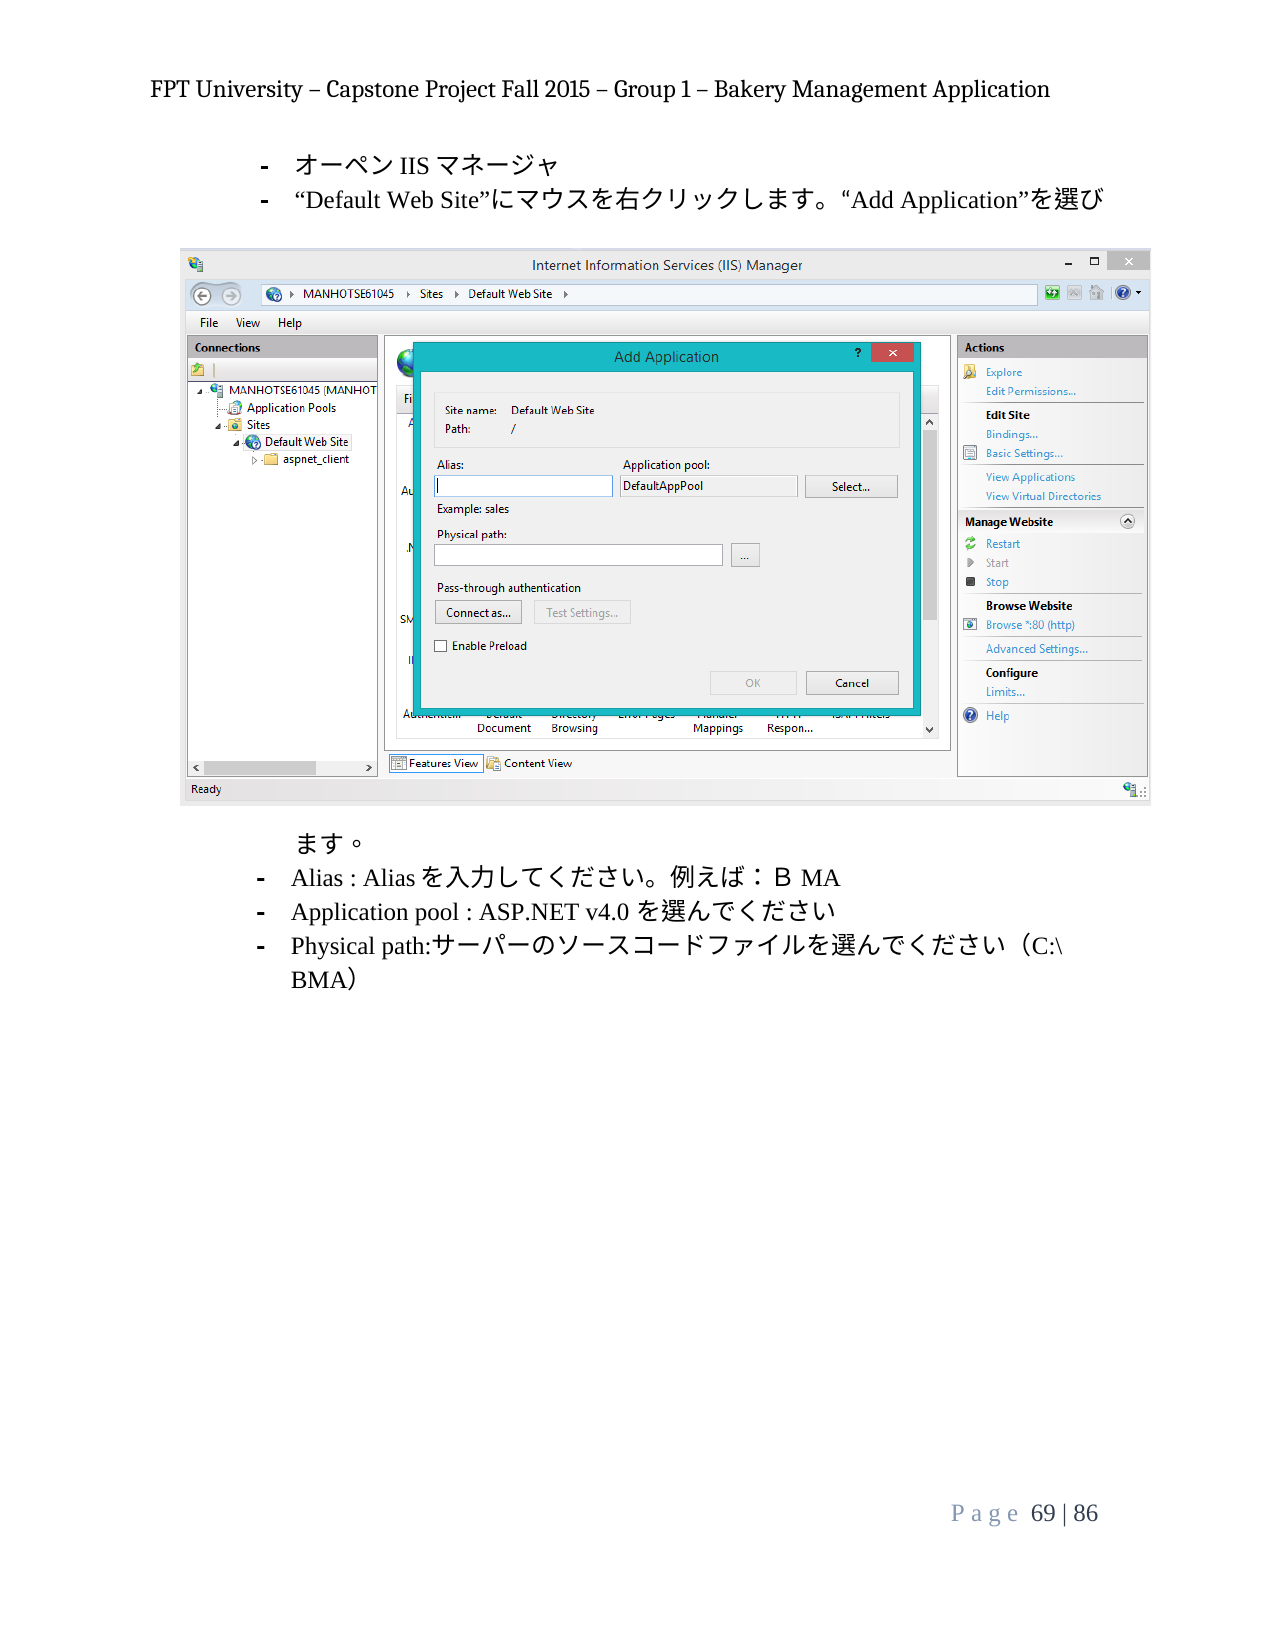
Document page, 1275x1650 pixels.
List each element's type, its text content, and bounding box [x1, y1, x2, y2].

list Application pool : ASP.NET v4.0 を選んでください [253, 896, 1125, 928]
list オーペンIISマネージャ [257, 150, 1125, 182]
list Alias : Aliasを入力してください。例えば：ＢMA [253, 862, 1125, 893]
list Physical path:サーパーのソースコードファイルを選んでください（C:\BMA） [253, 930, 1125, 995]
list “Default Web Site”にマウスを右クリックします。“Add Application”を選びます。 [257, 805, 1125, 859]
list “Default Web Site”にマウスを右クリックします。“Add Application”を選びます。 [257, 184, 1125, 248]
picture [179, 248, 1150, 805]
